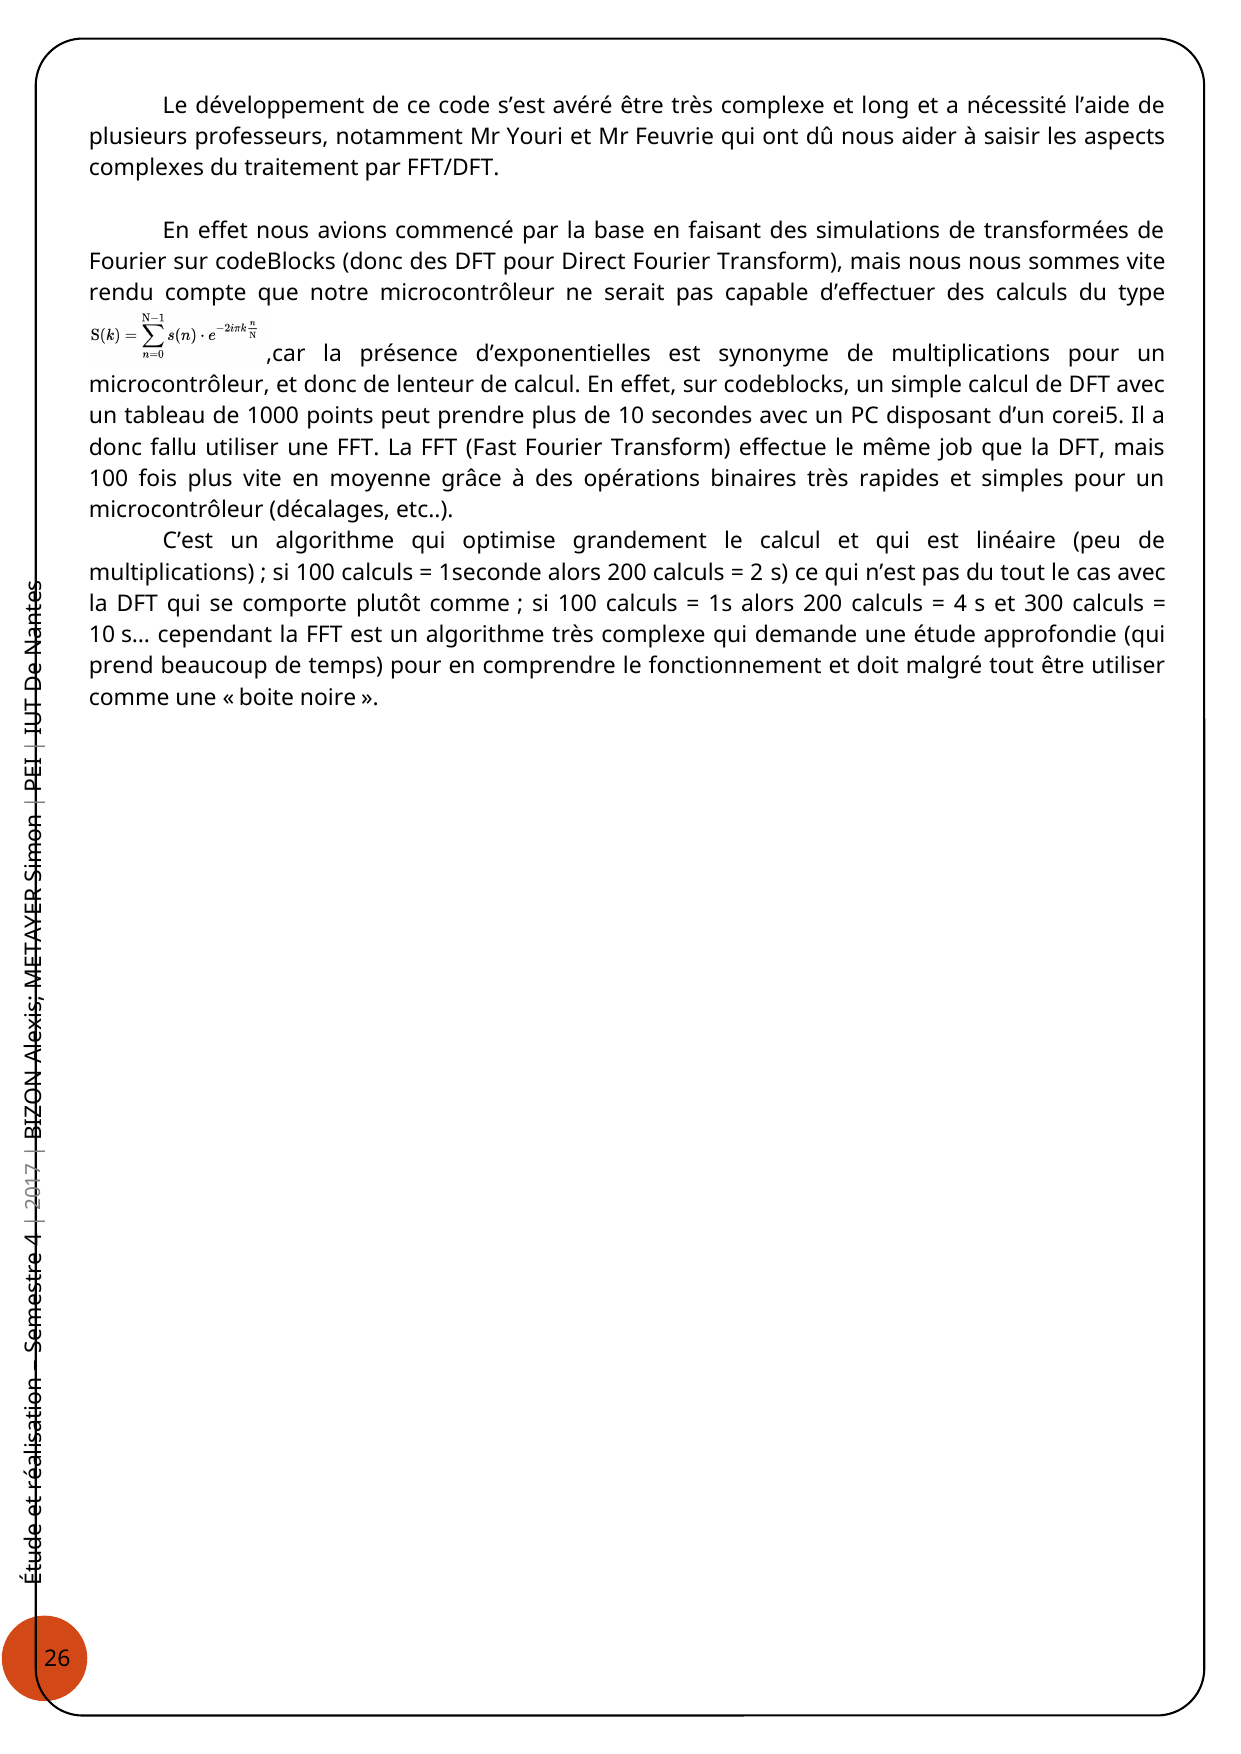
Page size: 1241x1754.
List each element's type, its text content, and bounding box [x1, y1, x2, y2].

picture [88, 307, 266, 362]
text Le développement de ce code s’est avéré être très complexe et long et a nécessité l’aide de plusieurs professeurs, notamment Mr Youri et Mr Feuvrie qui ont dû nous aider à saisir les aspects complexes du traitement par FFT/DFT. [89, 89, 1166, 182]
text C’est un algorithme qui optimise grandement le calcul et qui est linéaire (peu de multiplications) ; si 100 calculs = 1seconde alors 200 calculs = 2 s) ce qui n’est pas du tout le cas avec la DFT qui se comporte plutôt comme ; si 100 calculs = 1s alors 200 calculs = 4 s et 300 calculs = 10 s… cependant la FFT est un algorithme très complexe qui demande une étude approfondie (qui prend beaucoup de temps) pour en comprendre le fonctionnement et doit malgré tout être utiliser comme une « boite noire ». [89, 524, 1166, 712]
text En effet nous avions commencé par la base en faisant des simulations de transformées de Fourier sur codeBlocks (donc des DFT pour Direct Fourier Transform), mais nous nous sommes vite rendu compte que notre microcontrôleur ne serait pas capable d’effectuer des calculs du type ,car la présence d’exponentielles est synonyme de multiplications pour un microcontrôleur, et donc de lenteur de calcul. En effet, sur codeblocks, un simple calcul de DFT avec un tableau de 1000 points peut prendre plus de 10 secondes avec un PC disposant d’un corei5. Il a donc fallu utiliser une FFT. La FFT (Fast Fourier Transform) effectue le même job que la DFT, mais 100 fois plus vite en moyenne grâce à des opérations binaires très rapides et simples pour un microcontrôleur (décalages, etc..). [89, 214, 1166, 524]
